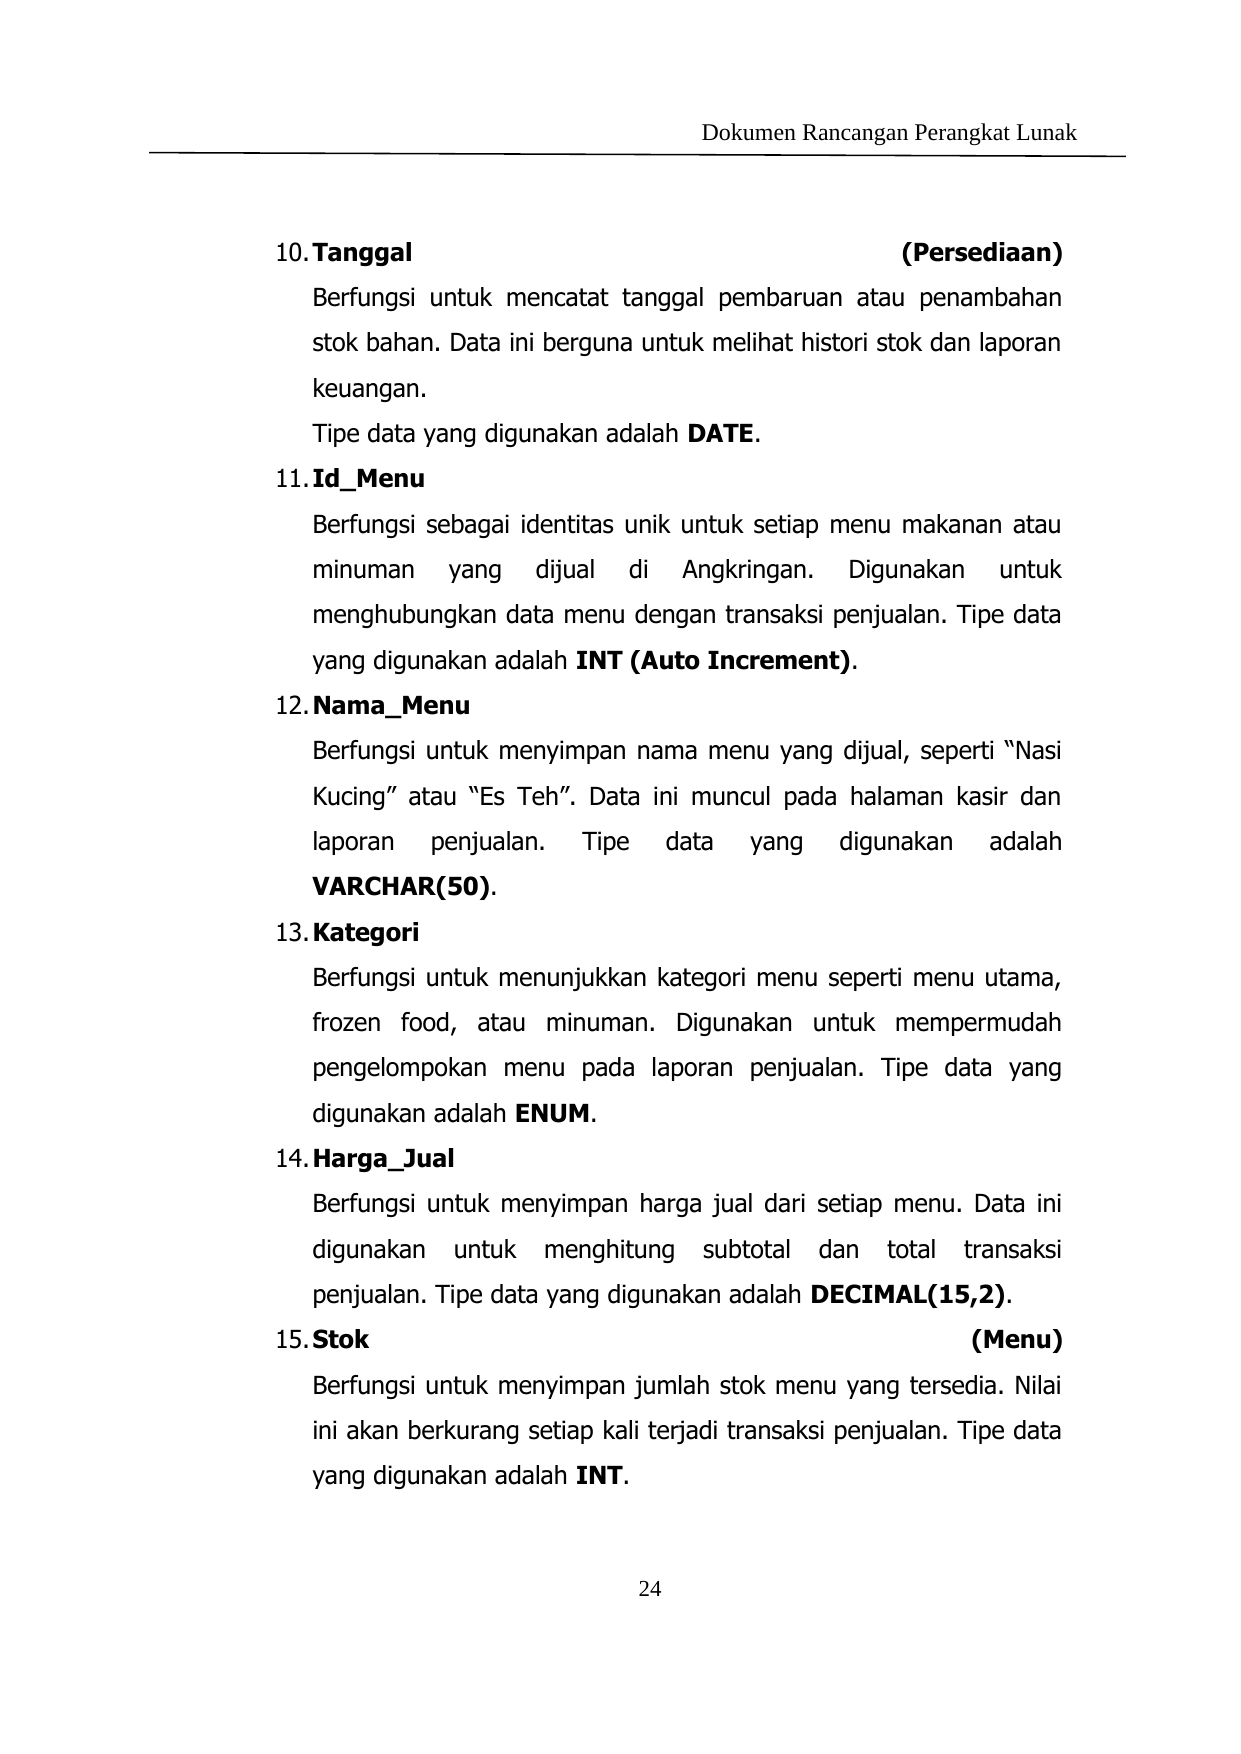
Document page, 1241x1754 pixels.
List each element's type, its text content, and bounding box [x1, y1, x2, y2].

list Nama_Menu Berfungsi untuk menyimpan nama menu yang dijual, seperti “Nasi Kucing” atau “Es Teh”. Data ini muncul pada halaman kasir dan laporan penjualan. Tipe data yang digunakan adalah VARCHAR(50). [275, 689, 1063, 901]
list Id_Menu Berfungsi sebagai identitas unik untuk setiap menu makanan atau minuman yang dijual di Angkringan. Digunakan untuk menghubungkan data menu dengan transaksi penjualan. Tipe data yang digunakan adalah INT (Auto Increment). [275, 463, 1063, 674]
list Tanggal (Persediaan) Berfungsi untuk mencatat tanggal pembaruan atau penambahan stok bahan. Data ini berguna untuk melihat histori stok dan laporan keuangan. Tipe data yang digunakan adalah DATE. [275, 236, 1063, 448]
list Stok (Menu) Berfungsi untuk menyimpan jumlah stok menu yang tersedia. Nilai ini akan berkurang setiap kali terjadi transaksi penjualan. Tipe data yang digunakan adalah INT. [275, 1324, 1063, 1490]
list Kategori Berfungsi untuk menunjukkan kategori menu seperti menu utama, frozen food, atau minuman. Digunakan untuk mempermudah pengelompokan menu pada laporan penjualan. Tipe data yang digunakan adalah ENUM. [275, 916, 1063, 1127]
list Harga_Jual Berfungsi untuk menyimpan harga jual dari setiap menu. Data ini digunakan untuk menghitung subtotal dan total transaksi penjualan. Tipe data yang digunakan adalah DECIMAL(15,2). [275, 1142, 1063, 1309]
